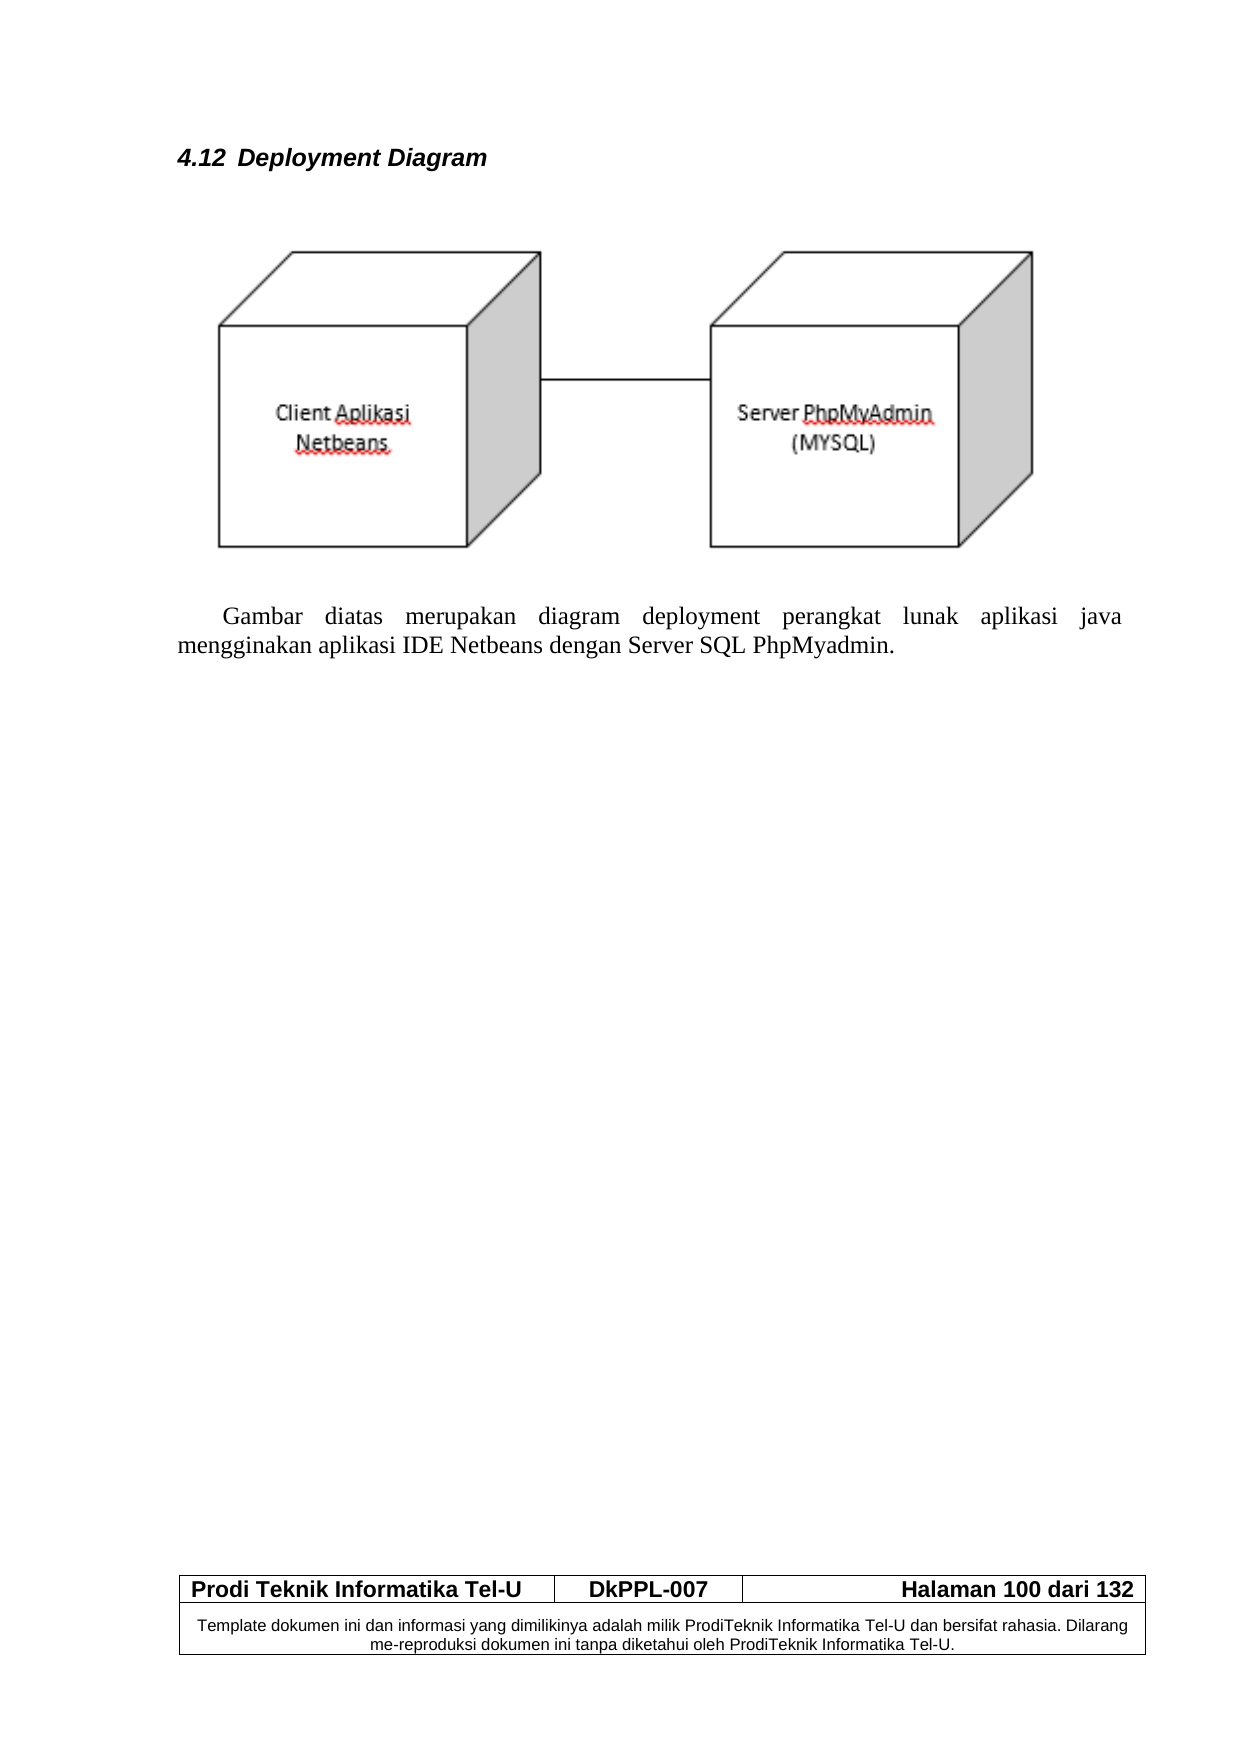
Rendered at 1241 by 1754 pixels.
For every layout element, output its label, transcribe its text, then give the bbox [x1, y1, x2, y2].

subtitle Deployment Diagram [177, 143, 1122, 172]
text Gambar diatas merupakan diagram deployment perangkat lunak aplikasi java mengginakan aplikasi IDE Netbeans dengan Server SQL PhpMyadmin. [177, 601, 1122, 659]
picture [177, 202, 1091, 602]
